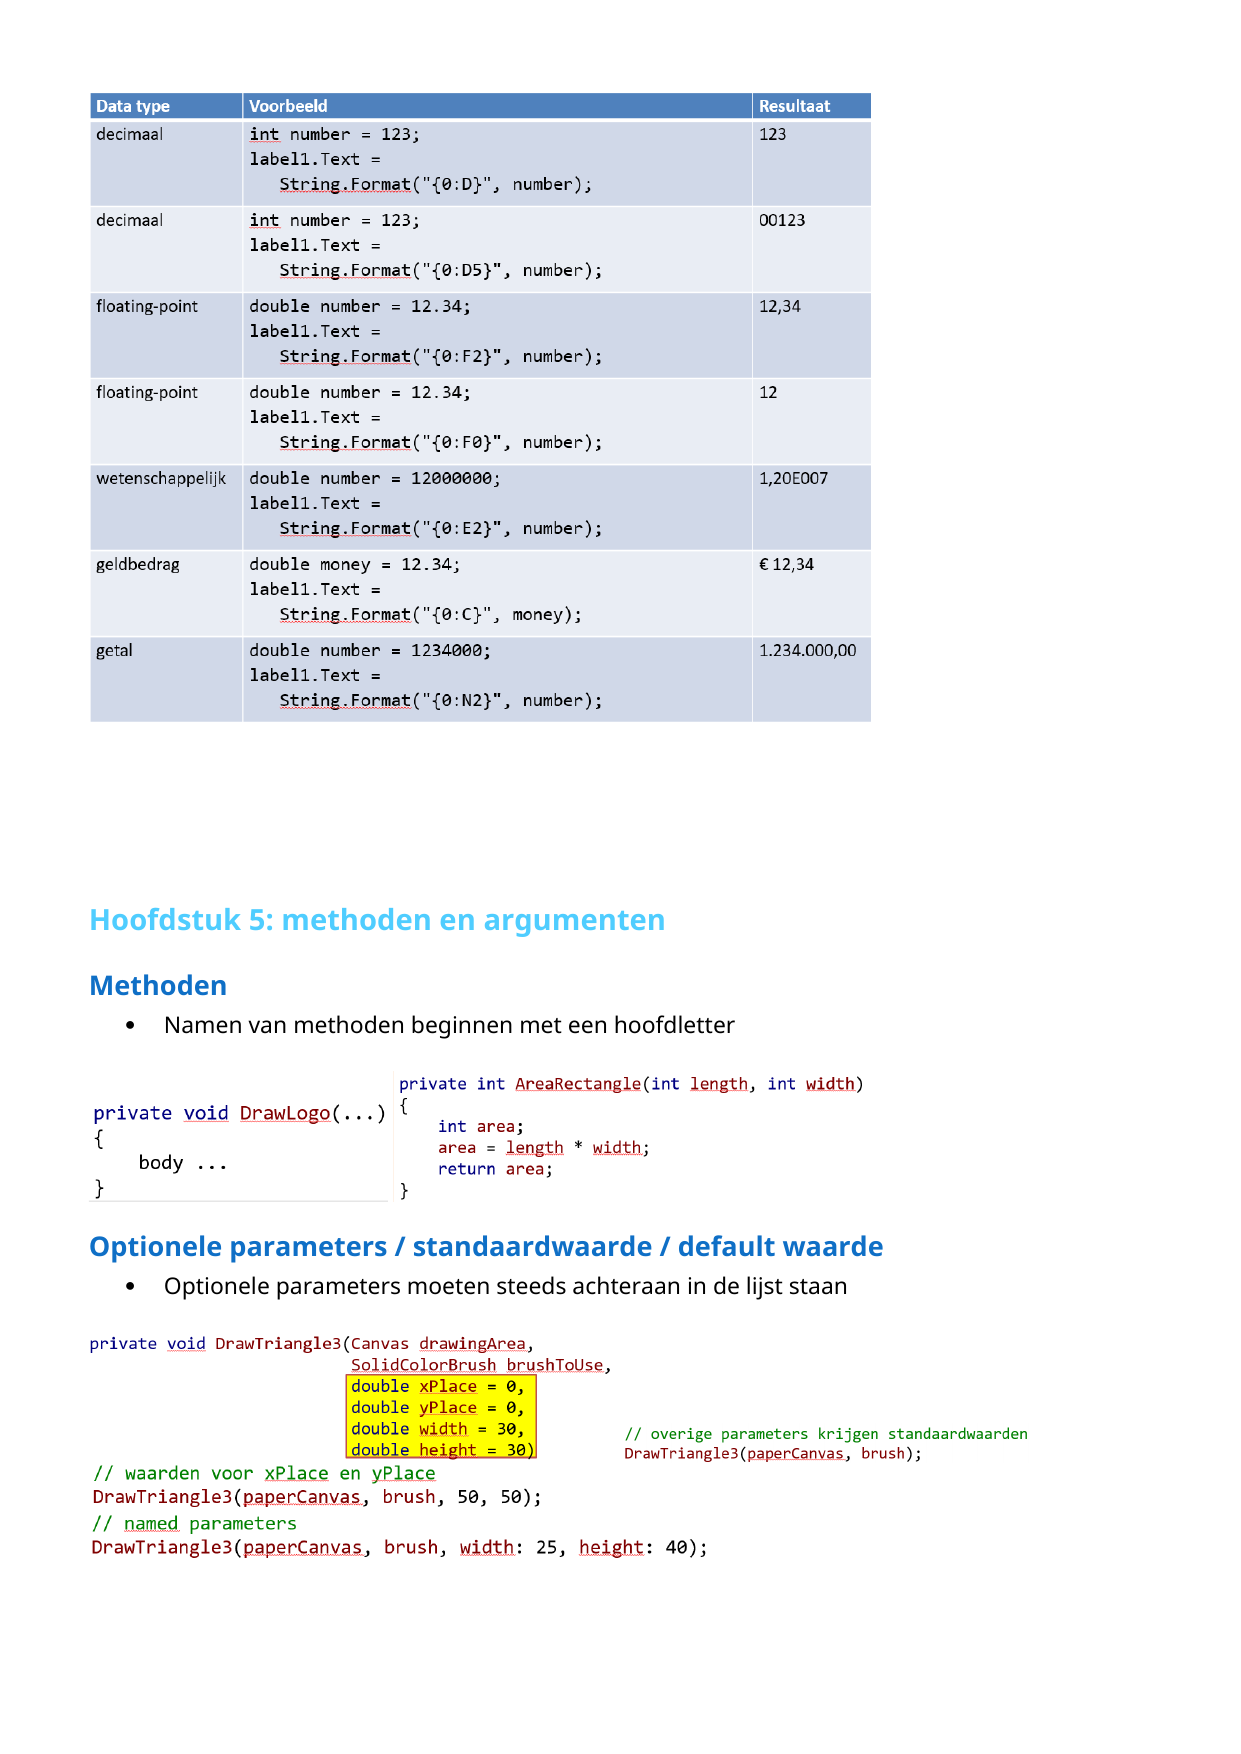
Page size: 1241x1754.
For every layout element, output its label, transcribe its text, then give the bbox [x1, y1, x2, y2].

list Namen van methoden beginnen met een hoofdletter [126, 1008, 1152, 1040]
subtitle Methoden [89, 966, 1152, 1003]
picture [88, 1332, 711, 1563]
list Optionele parameters moeten steeds achteraan in de lijst staan [126, 1270, 1152, 1301]
picture [393, 1071, 872, 1202]
picture [621, 1423, 1029, 1463]
picture [88, 88, 871, 725]
subtitle Hoofdstuk 5: methoden en argumenten [89, 900, 1152, 939]
picture [88, 1101, 388, 1202]
subtitle Optionele parameters / standaardwaarde / default waarde [89, 1227, 1152, 1264]
